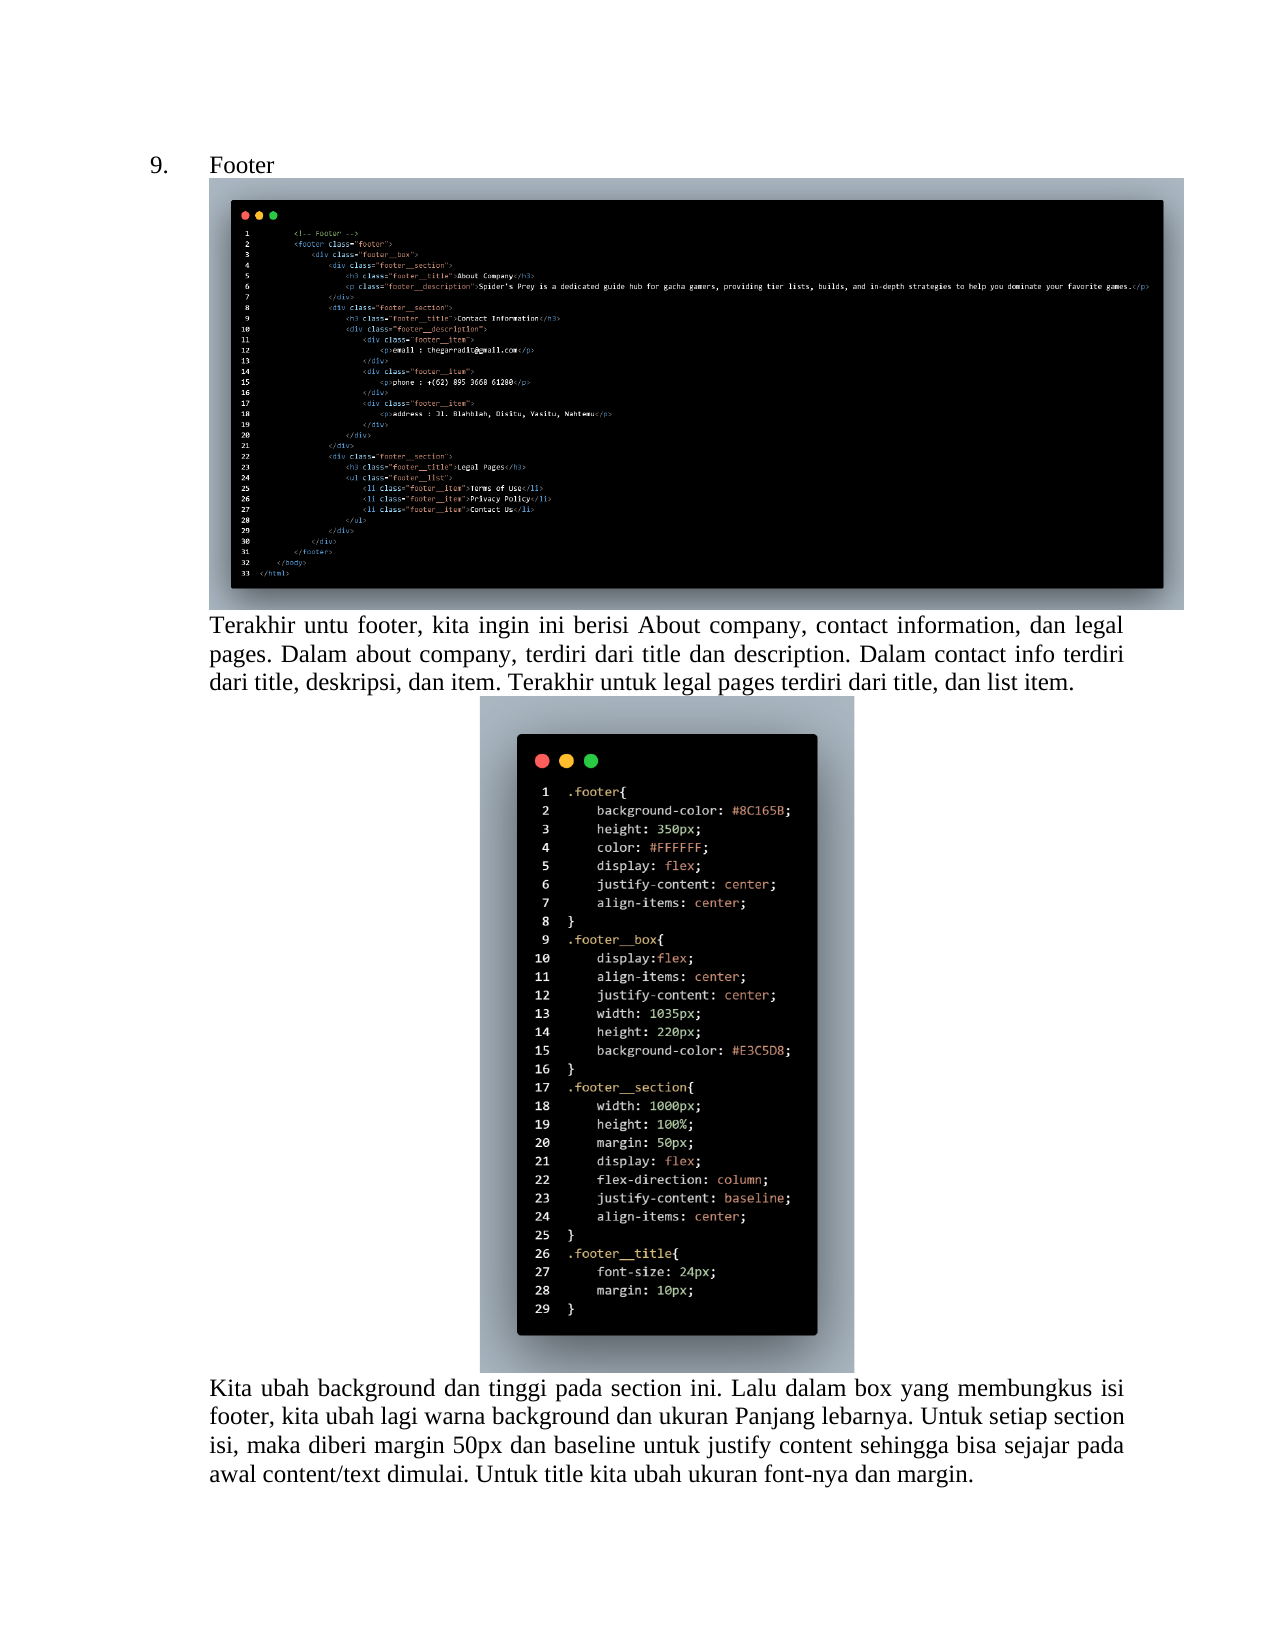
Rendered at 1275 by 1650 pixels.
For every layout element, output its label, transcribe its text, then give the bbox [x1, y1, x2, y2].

list Footer [150, 150, 1125, 179]
list Terakhir untu footer, kita ingin ini berisi About company, contact information, dan legal pages. Dalam about company, terdiri dari title dan description. Dalam contact info terdiri dari title, deskripsi, dan item. Terakhir untuk legal pages terdiri dari title, dan list item. [209, 610, 1125, 696]
list Kita ubah background dan tinggi pada section ini. Lalu dalam box yang membungkus isi footer, kita ubah lagi warna background dan ukuran Panjang lebarnya. Untuk setiap section isi, maka diberi margin 50px dan baseline untuk justify content sehingga bisa sejajar pada awal content/text dimulai. Untuk title kita ubah ukuran font-nya dan margin. [209, 1373, 1125, 1488]
picture [209, 178, 1184, 610]
picture [479, 696, 855, 1373]
